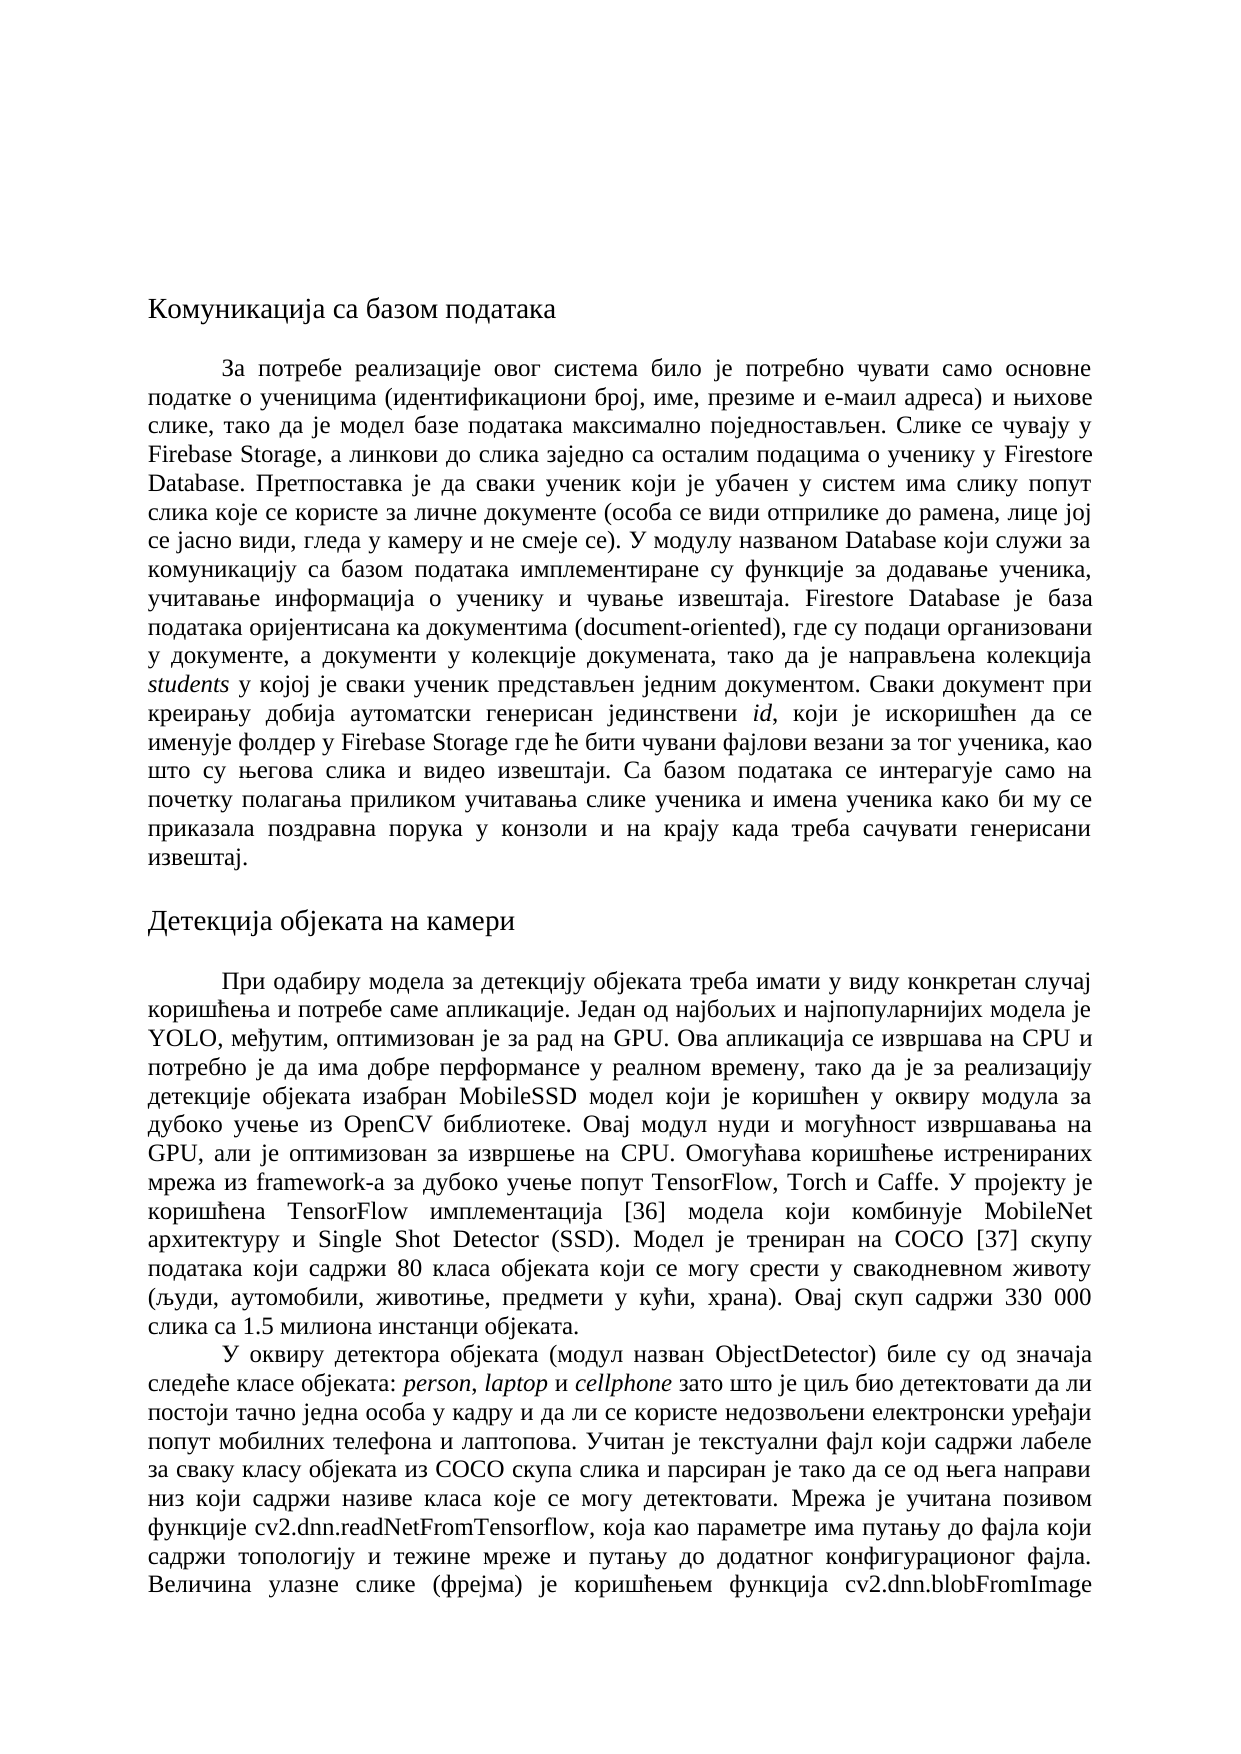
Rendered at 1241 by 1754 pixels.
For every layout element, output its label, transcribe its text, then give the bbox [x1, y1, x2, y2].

text При одабиру модела за детекцију објеката треба имати у виду конкретан случај коришћења и потребе саме апликације. Један од најбољих и најпопуларнијих модела је YOLO, међутим, оптимизован је за рад на GPU. Ова апликација се извршава на CPU и потребно је да има добре перформансе у реалном времену, тако да је за реализацију детекције објеката изабран MobileSSD модел који је коришћен у оквиру модула за дубоко учење из OpenCV библиотеке. Овај модул нуди и могућност извршавања на GPU, али је оптимизован за извршење на CPU. Омогућава коришћење истренираних мрежа из framеwork-a за дубоко учење попут TensorFlow, Torch и Caffe. У пројекту је коришћена TensorFlow имплементација [36] модела који комбинује MobileNet архитектуру и Single Shot Detector (SSD). Модел је трениран на COCO [37] скупу података који садржи 80 класа објеката који се могу срести у свакодневном животу (људи, аутомобили, животиње, предмети у кући, храна). Овај скуп садржи 330 000 слика са 1.5 милиона инстанци објеката. [148, 966, 1093, 1339]
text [148, 1339, 1093, 1598]
subtitle Детекција објеката на камери [148, 903, 1093, 937]
text За потребе реализације овог система било је потребно чувати само основне податке о ученицима (идентификациони број, име, презиме и е-маил адреса) и њихове слике, тако да је модел базе података максимално поједностављен. Слике се чувају у Firebase Storage, а линкови до слика заједно са осталим подацима о ученику у Firestore Database. Претпоставка је да сваки ученик који је убачен у систем има слику попут слика које се користе за личне документе (особа се види отприлике до рамена, лице јој се јасно види, гледа у камеру и не смеје се). У модулу названом Database који служи за комуникацију са базом података имплементиране су функције за додавање ученика, учитавање информација о ученику и чување извештаја. Firestore Database је база података оријентисана ка документима (document-oriented), где су подаци организовани у документе, а документи у колекције докумената, тако да је направљена колекција students у којој је сваки ученик представљен једним документом. Сваки документ при креирању добија аутоматски генерисан јединствени id, који је искоришћен да се именује фолдер у Firebase Storage где ће бити чувани фајлови везани за тог ученика, као што су његова слика и видео извештаји. Са базом података се интерагује само на почетку полагања приликом учитавања слике ученика и имена ученика како би му се приказала поздравна порука у конзоли и на крају када треба сачувати генерисани извештај. [148, 353, 1093, 871]
subtitle Комуникација са базом података [148, 291, 1093, 324]
